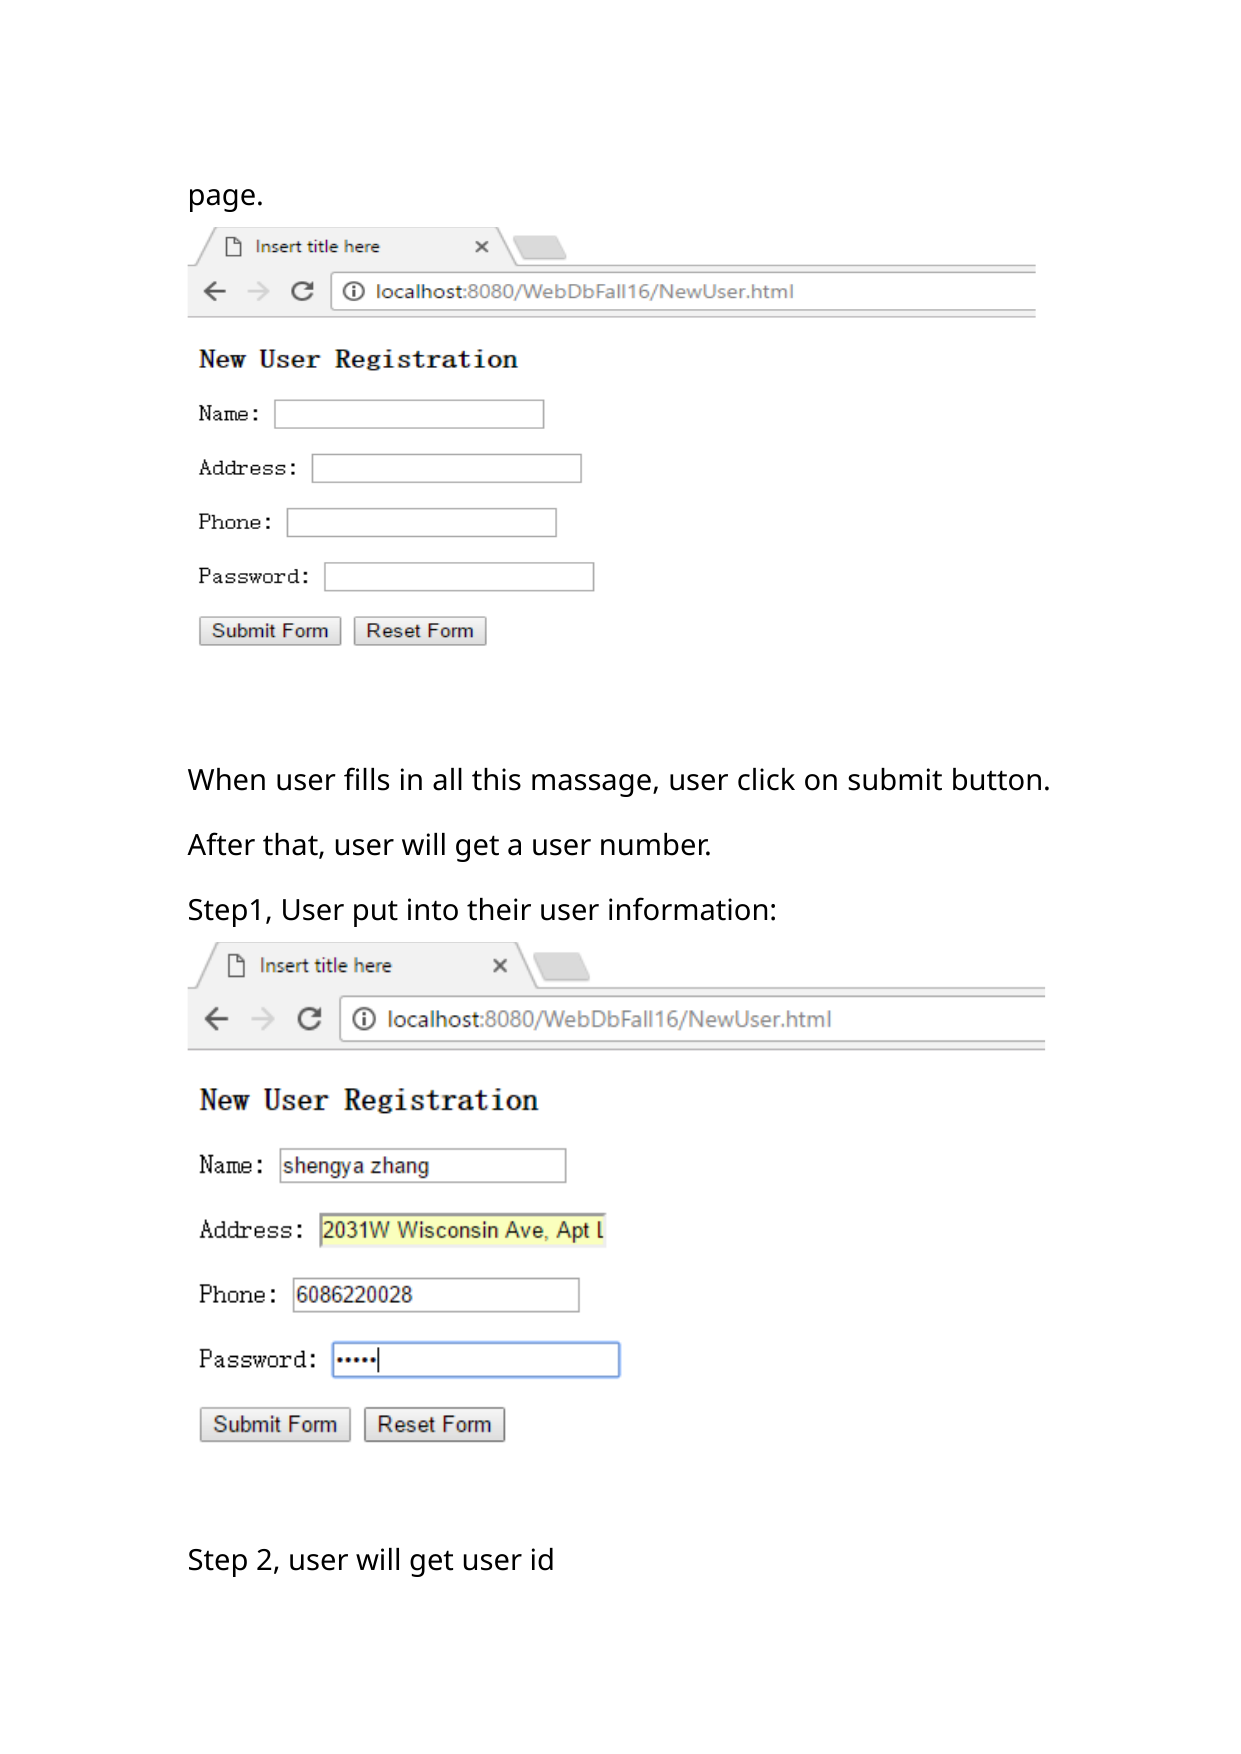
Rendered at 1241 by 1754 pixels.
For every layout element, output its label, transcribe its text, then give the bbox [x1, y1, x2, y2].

text When user fills in all this massage, user click on submit button. After that, user will get a user number. [187, 747, 1053, 877]
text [187, 162, 1053, 227]
picture [187, 227, 1036, 738]
text Step1, User put into their user information: [187, 877, 1053, 942]
picture [187, 942, 1046, 1513]
text Step 2, user will get user id [187, 1527, 1053, 1592]
